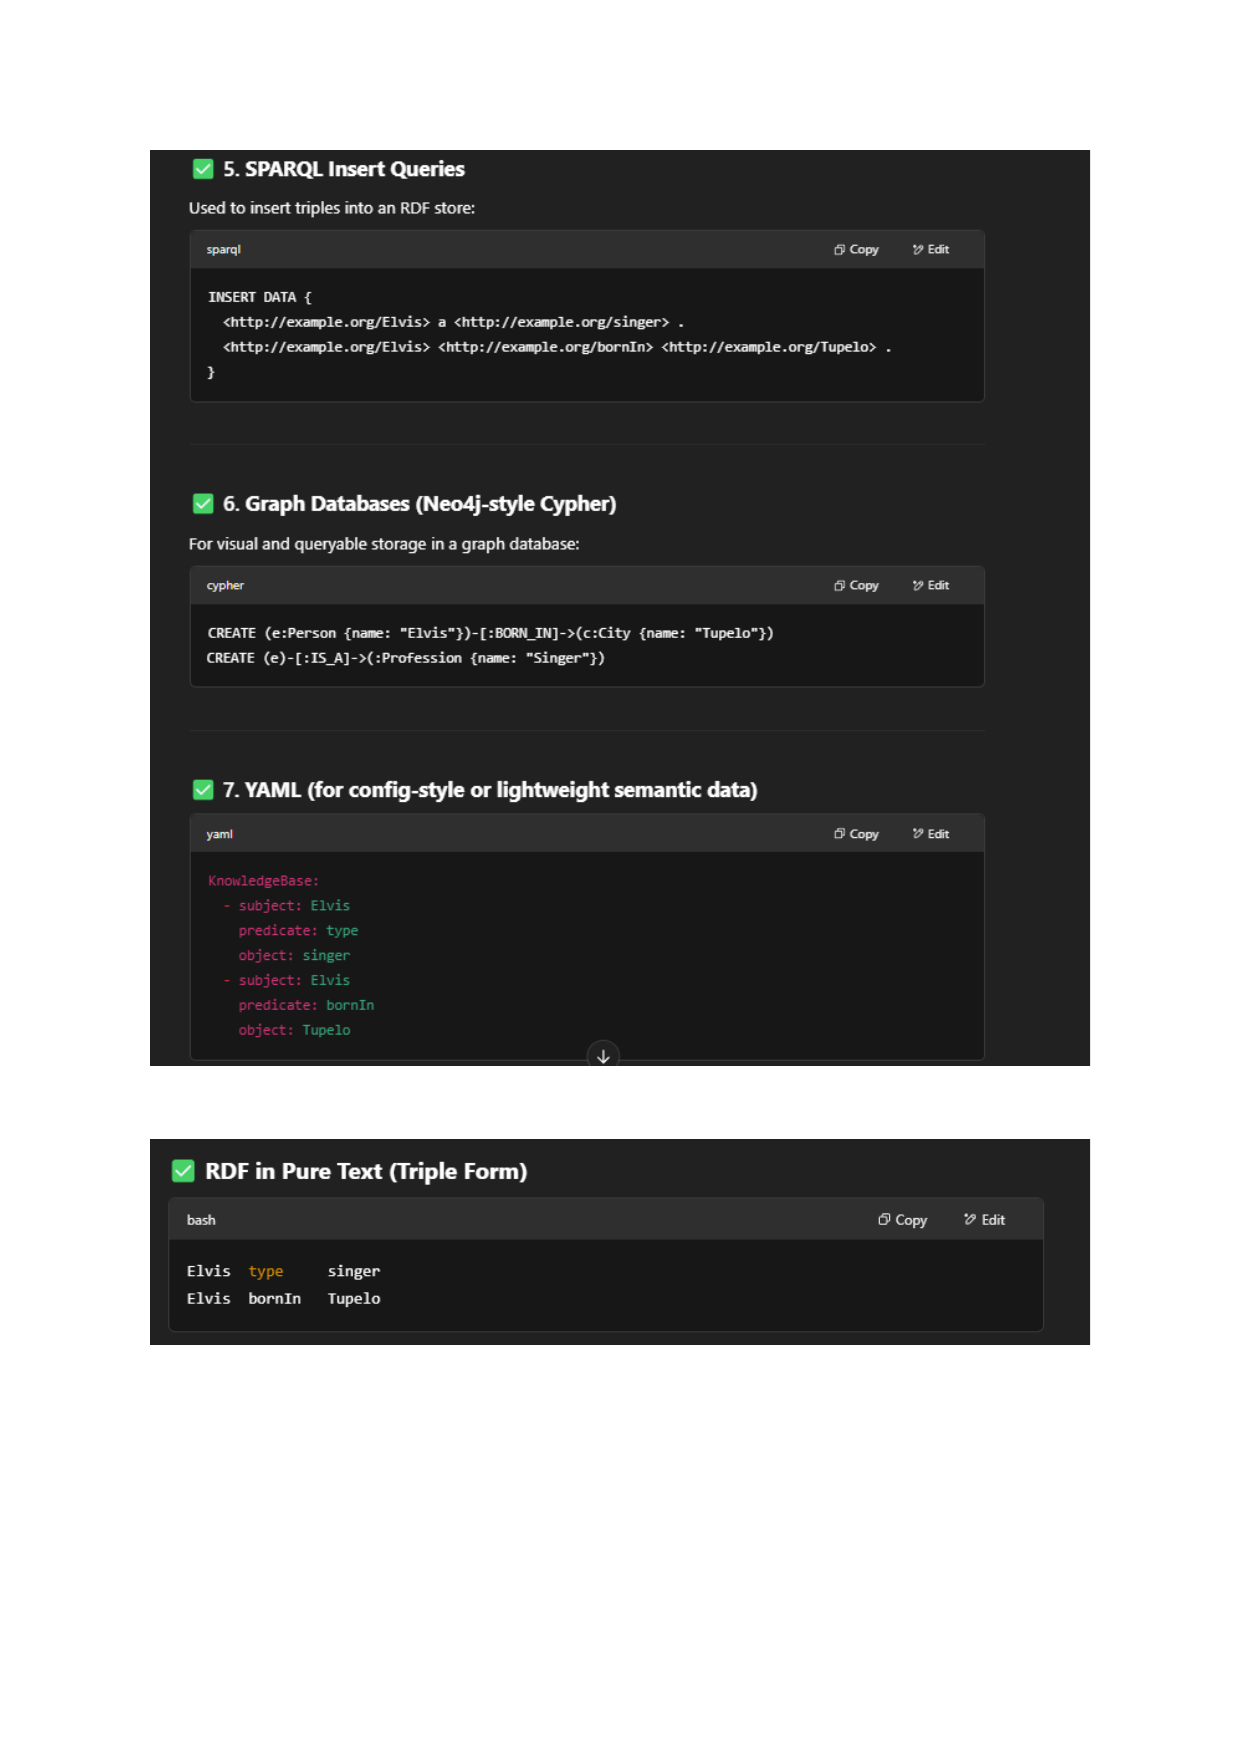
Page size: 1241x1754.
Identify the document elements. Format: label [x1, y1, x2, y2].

picture [150, 150, 1091, 1066]
picture [150, 1139, 1091, 1345]
